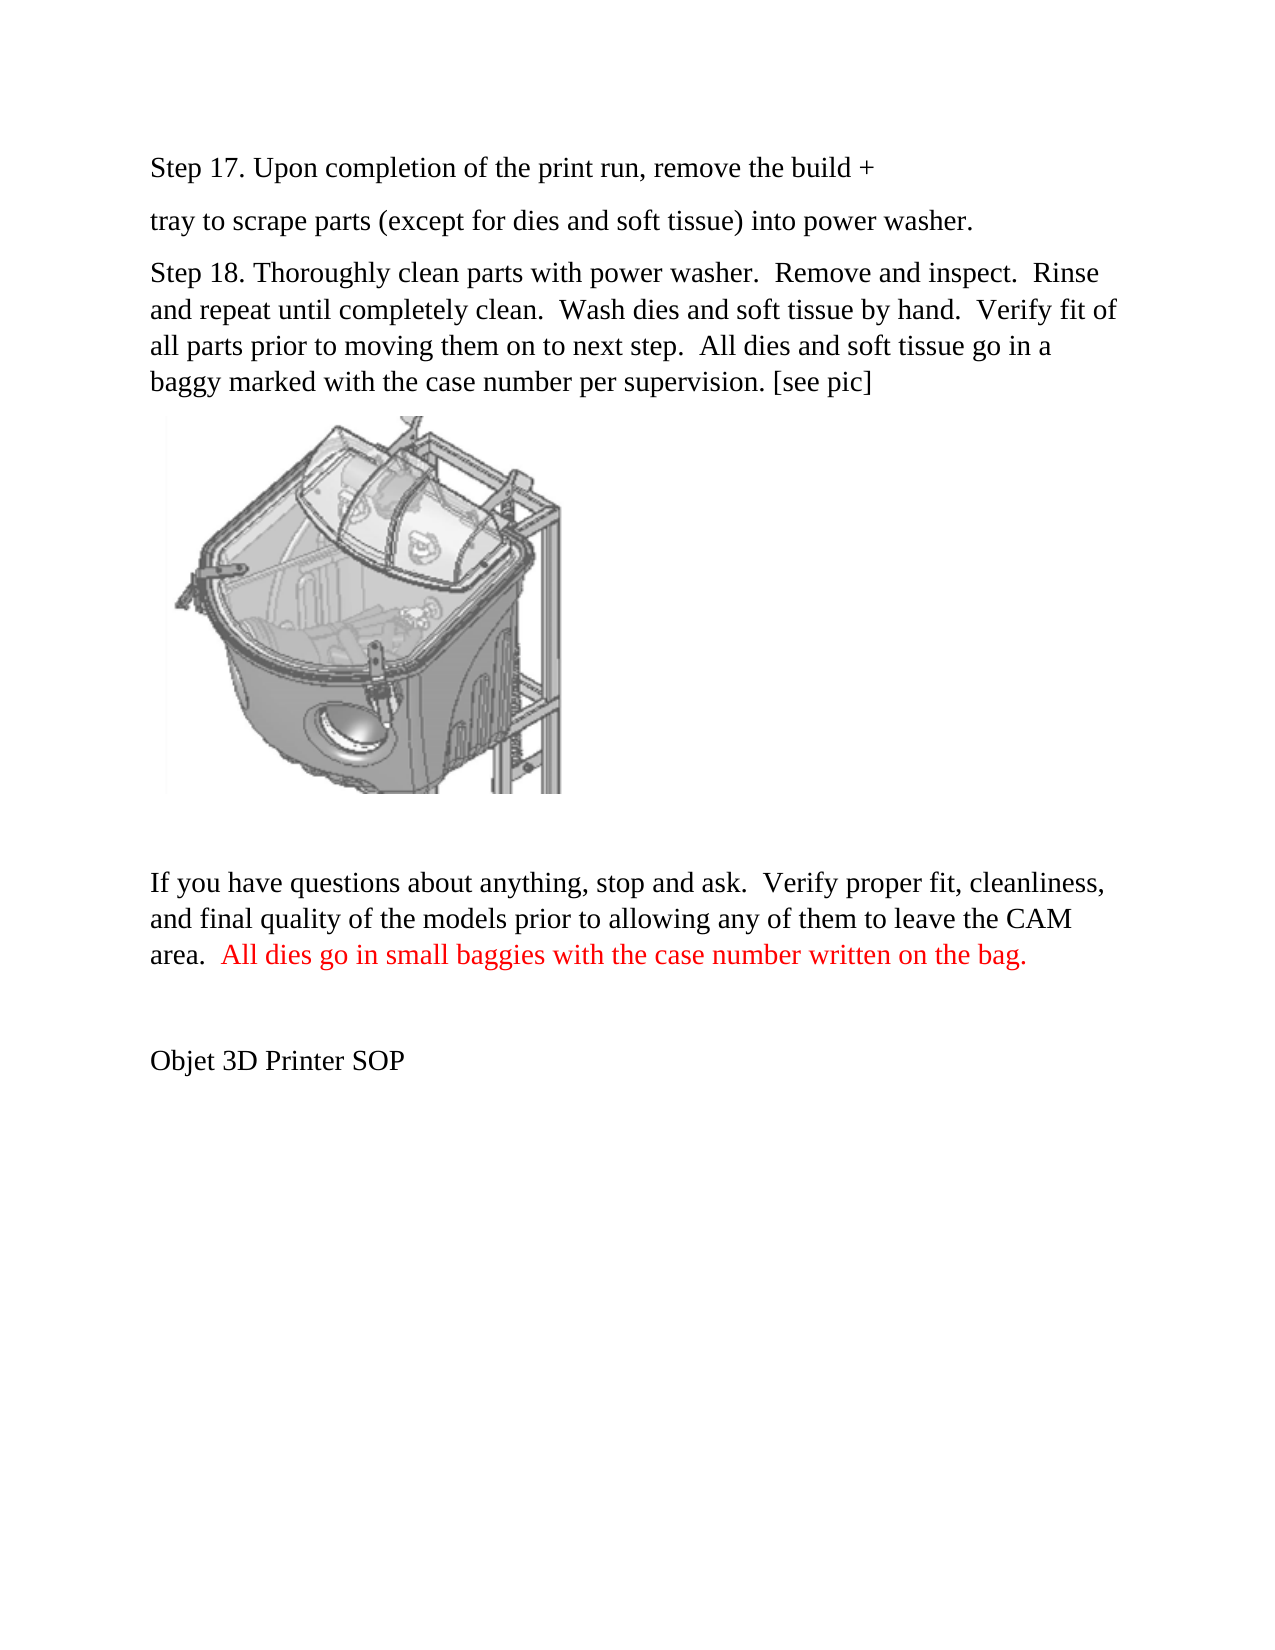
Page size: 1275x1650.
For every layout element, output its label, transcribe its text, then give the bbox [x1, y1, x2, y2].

text tray to scrape parts (except for dies and soft tissue) into power washer. [150, 203, 1125, 236]
text If you have questions about anything, stop and ask. Verify proper fit, cleanliness, and final quality of the models prior to allowing any of them to leave the CAM area. All dies go in small baggies with the case number written on the bag. [150, 865, 1125, 971]
text Objet 3D Printer SOP [150, 1043, 1125, 1077]
picture [150, 416, 593, 794]
text Step 18. Thoroughly clean parts with power washer. Remove and inspect. Rinse and repeat until completely clean. Wash dies and soft tissue by hand. Verify fit of all parts prior to moving them on to next step. All dies and soft tissue go in a baggy marked with the case number per supervision. [see pic] [150, 256, 1125, 398]
text Step 17. Upon completion of the print run, remove the build + [150, 150, 1125, 183]
